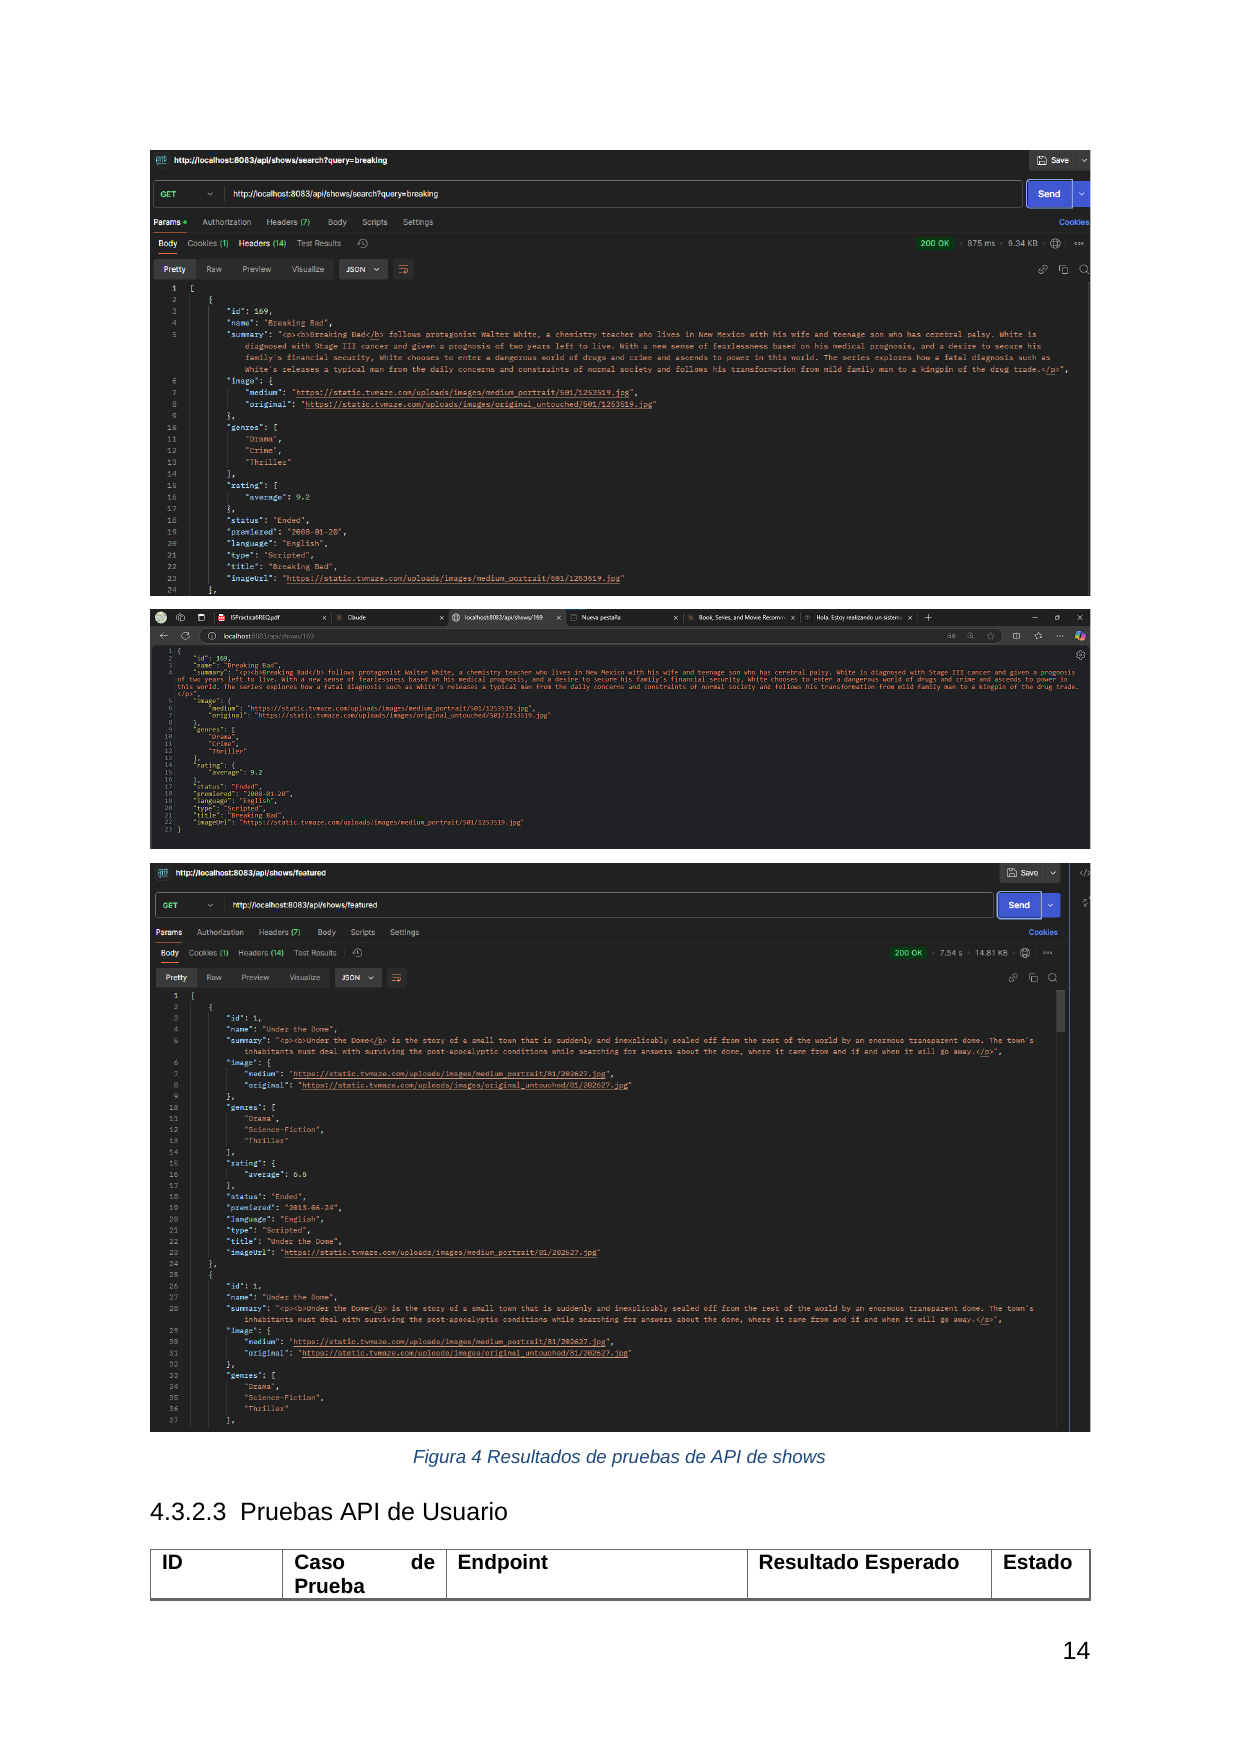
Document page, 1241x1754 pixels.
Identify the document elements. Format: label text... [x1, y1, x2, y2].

text Figura 4 Resultados de pruebas de API de shows [150, 1446, 1090, 1468]
subtitle Pruebas API de Usuario [150, 1497, 1090, 1526]
table_header Caso de Prueba [283, 1550, 446, 1597]
picture [150, 863, 1091, 1432]
table_header Estado [992, 1550, 1089, 1597]
table_header Resultado Esperado [748, 1550, 991, 1597]
picture [150, 609, 1091, 849]
picture [150, 150, 1091, 596]
table_header ID [151, 1550, 282, 1597]
table_header Endpoint [447, 1550, 747, 1597]
